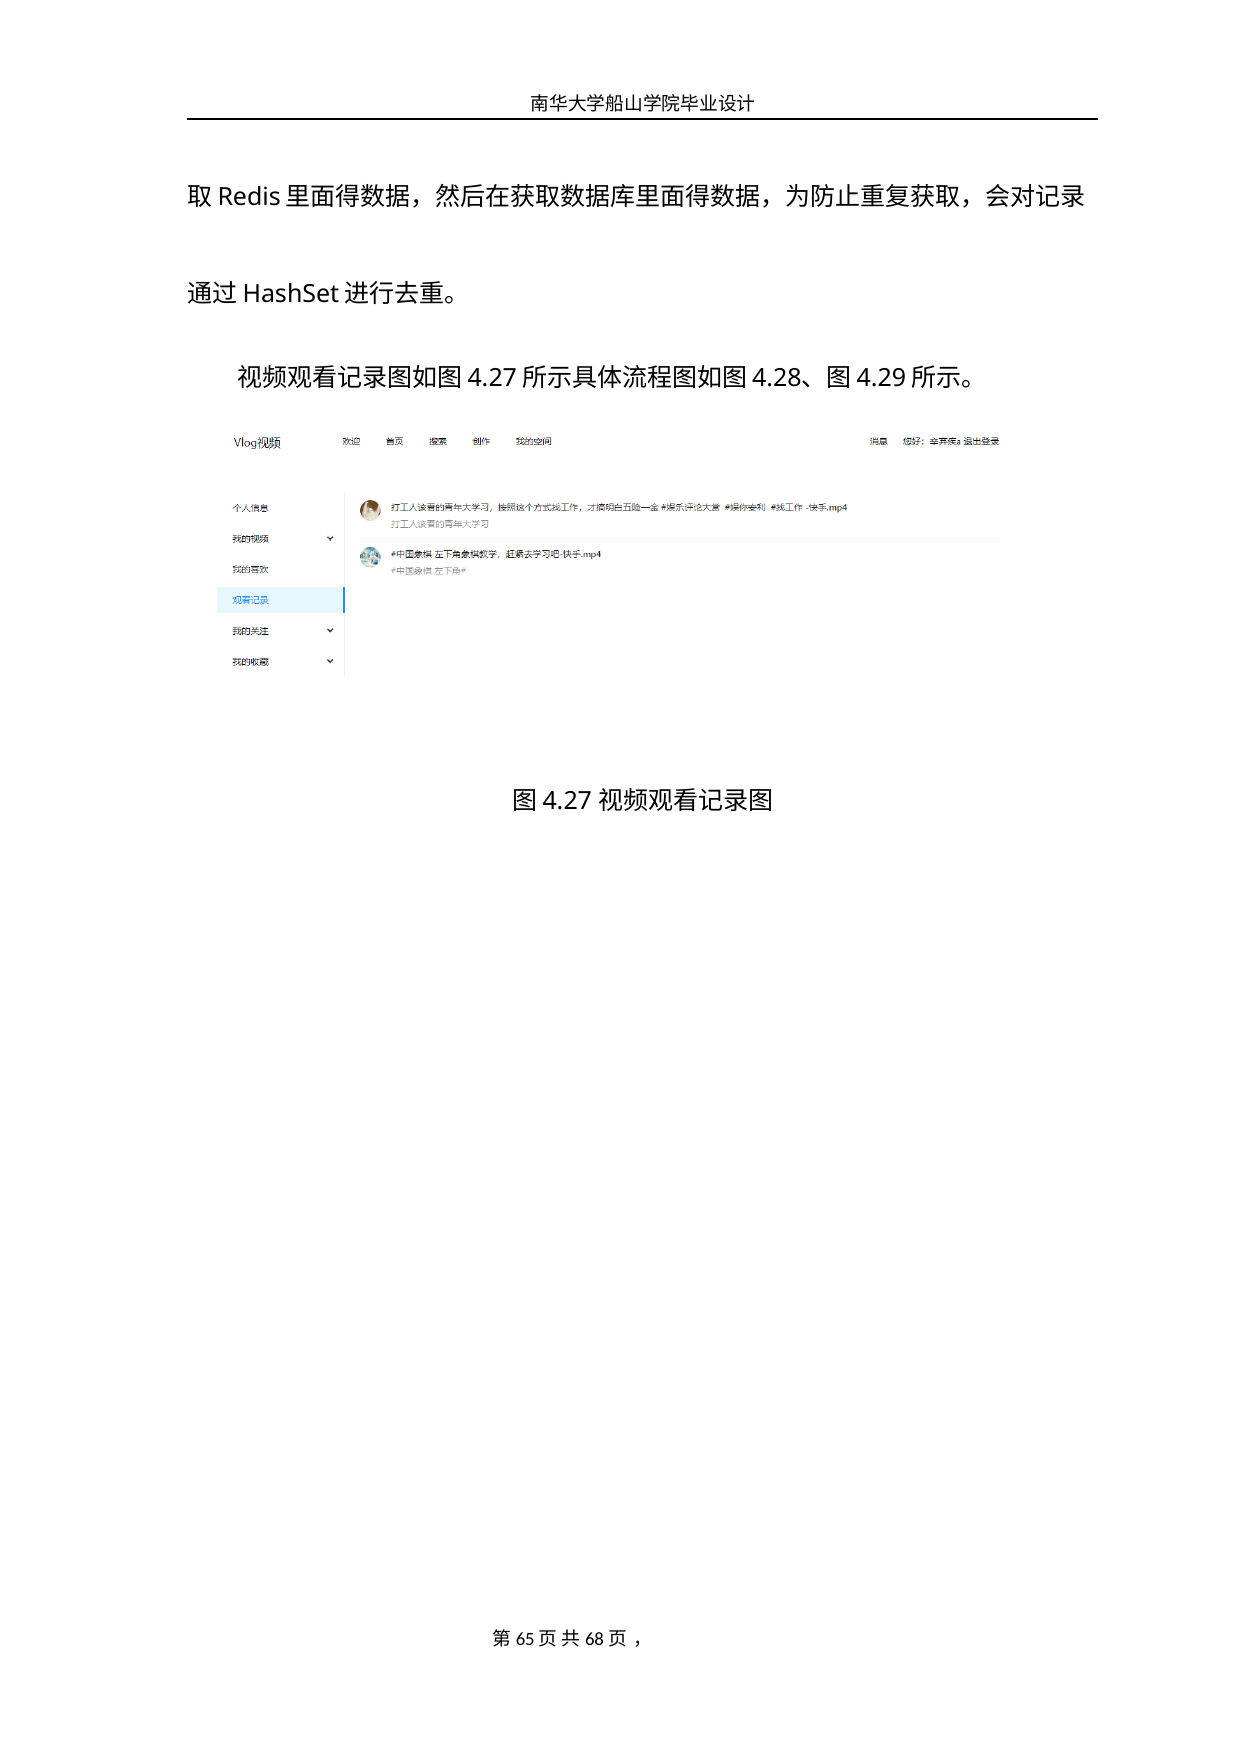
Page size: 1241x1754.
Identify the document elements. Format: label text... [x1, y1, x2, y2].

picture [210, 425, 1076, 724]
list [187, 162, 1098, 324]
list 视频观看记录图如图4.27所示具体流程图如图4.28、图4.29所示。 [187, 343, 1098, 408]
text 图4.27 视频观看记录图 [187, 766, 1098, 831]
